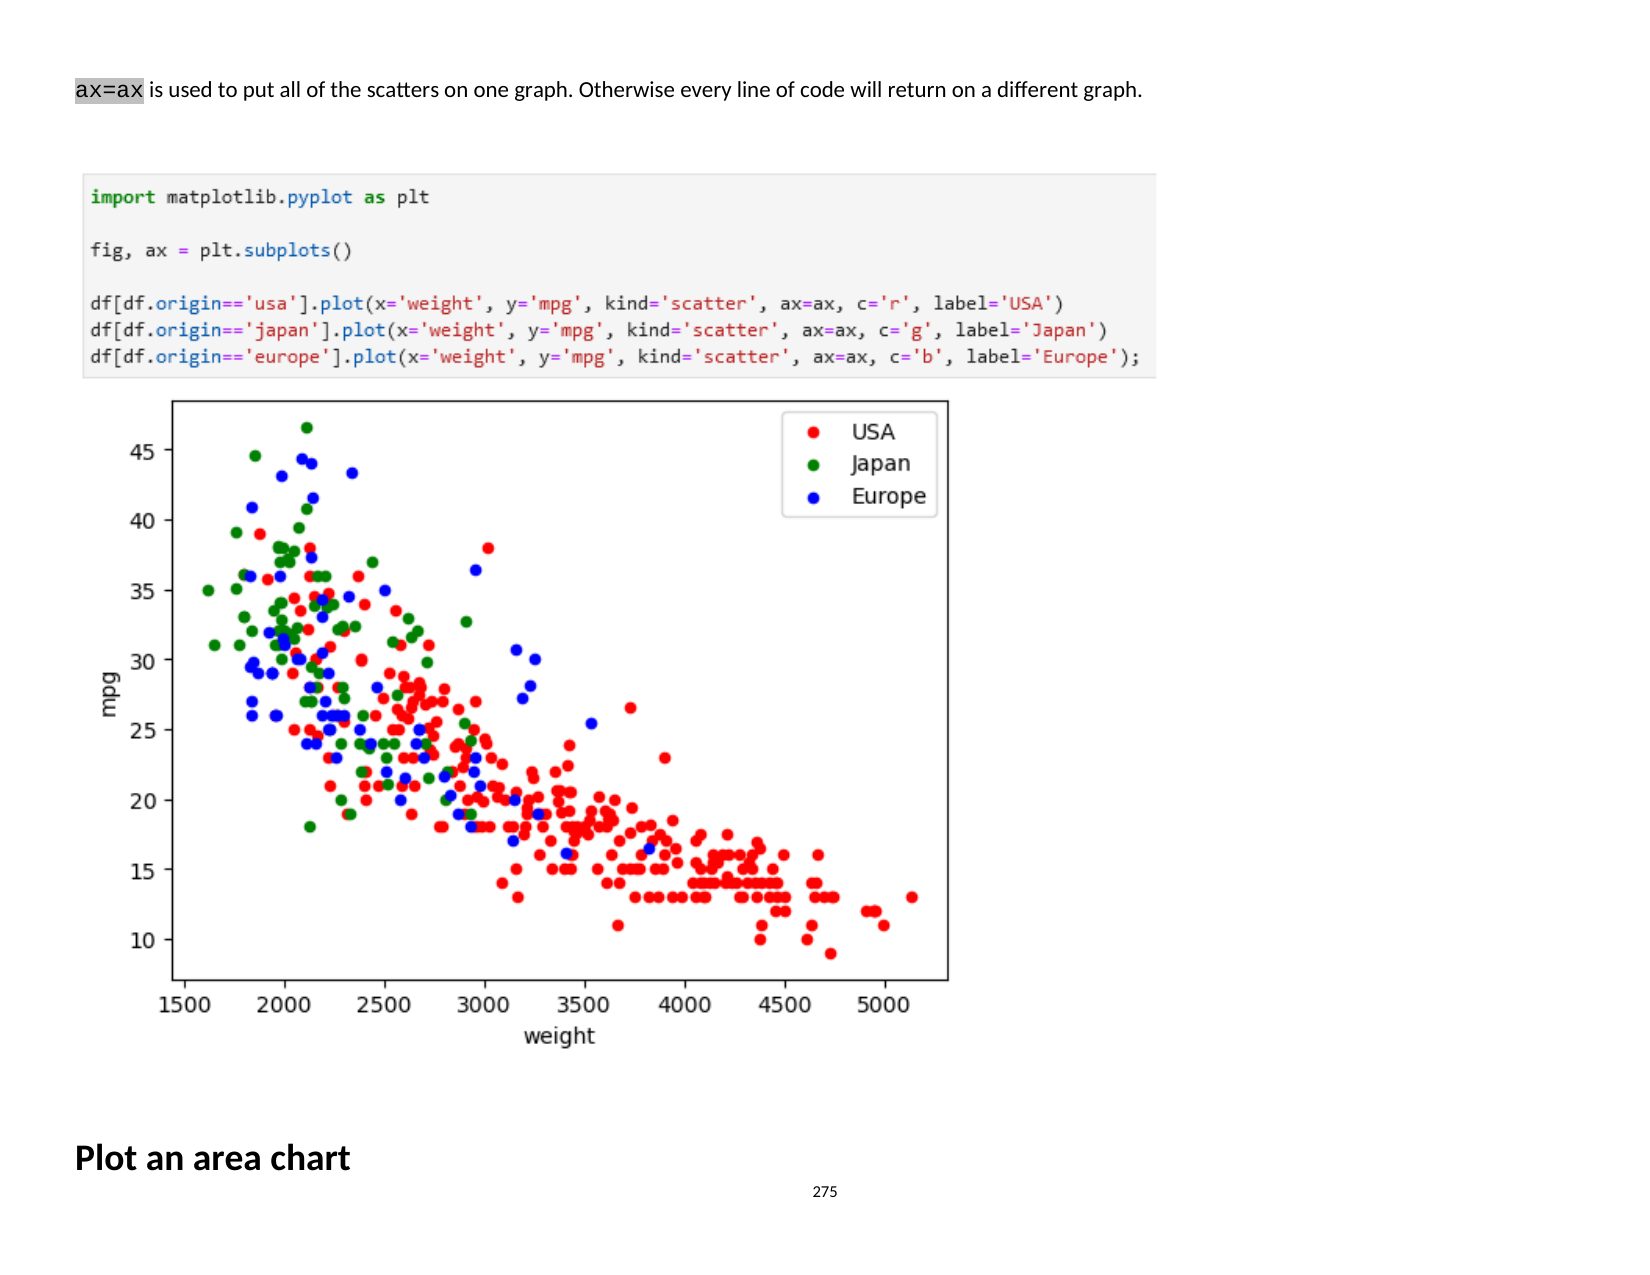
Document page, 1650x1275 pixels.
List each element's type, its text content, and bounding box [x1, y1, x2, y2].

text ax=ax is used to put all of the scatters on one graph. Otherwise every line of code will return on a different graph. [75, 75, 1575, 104]
picture [75, 170, 1157, 1069]
text Plot an area chart [75, 1134, 1575, 1180]
